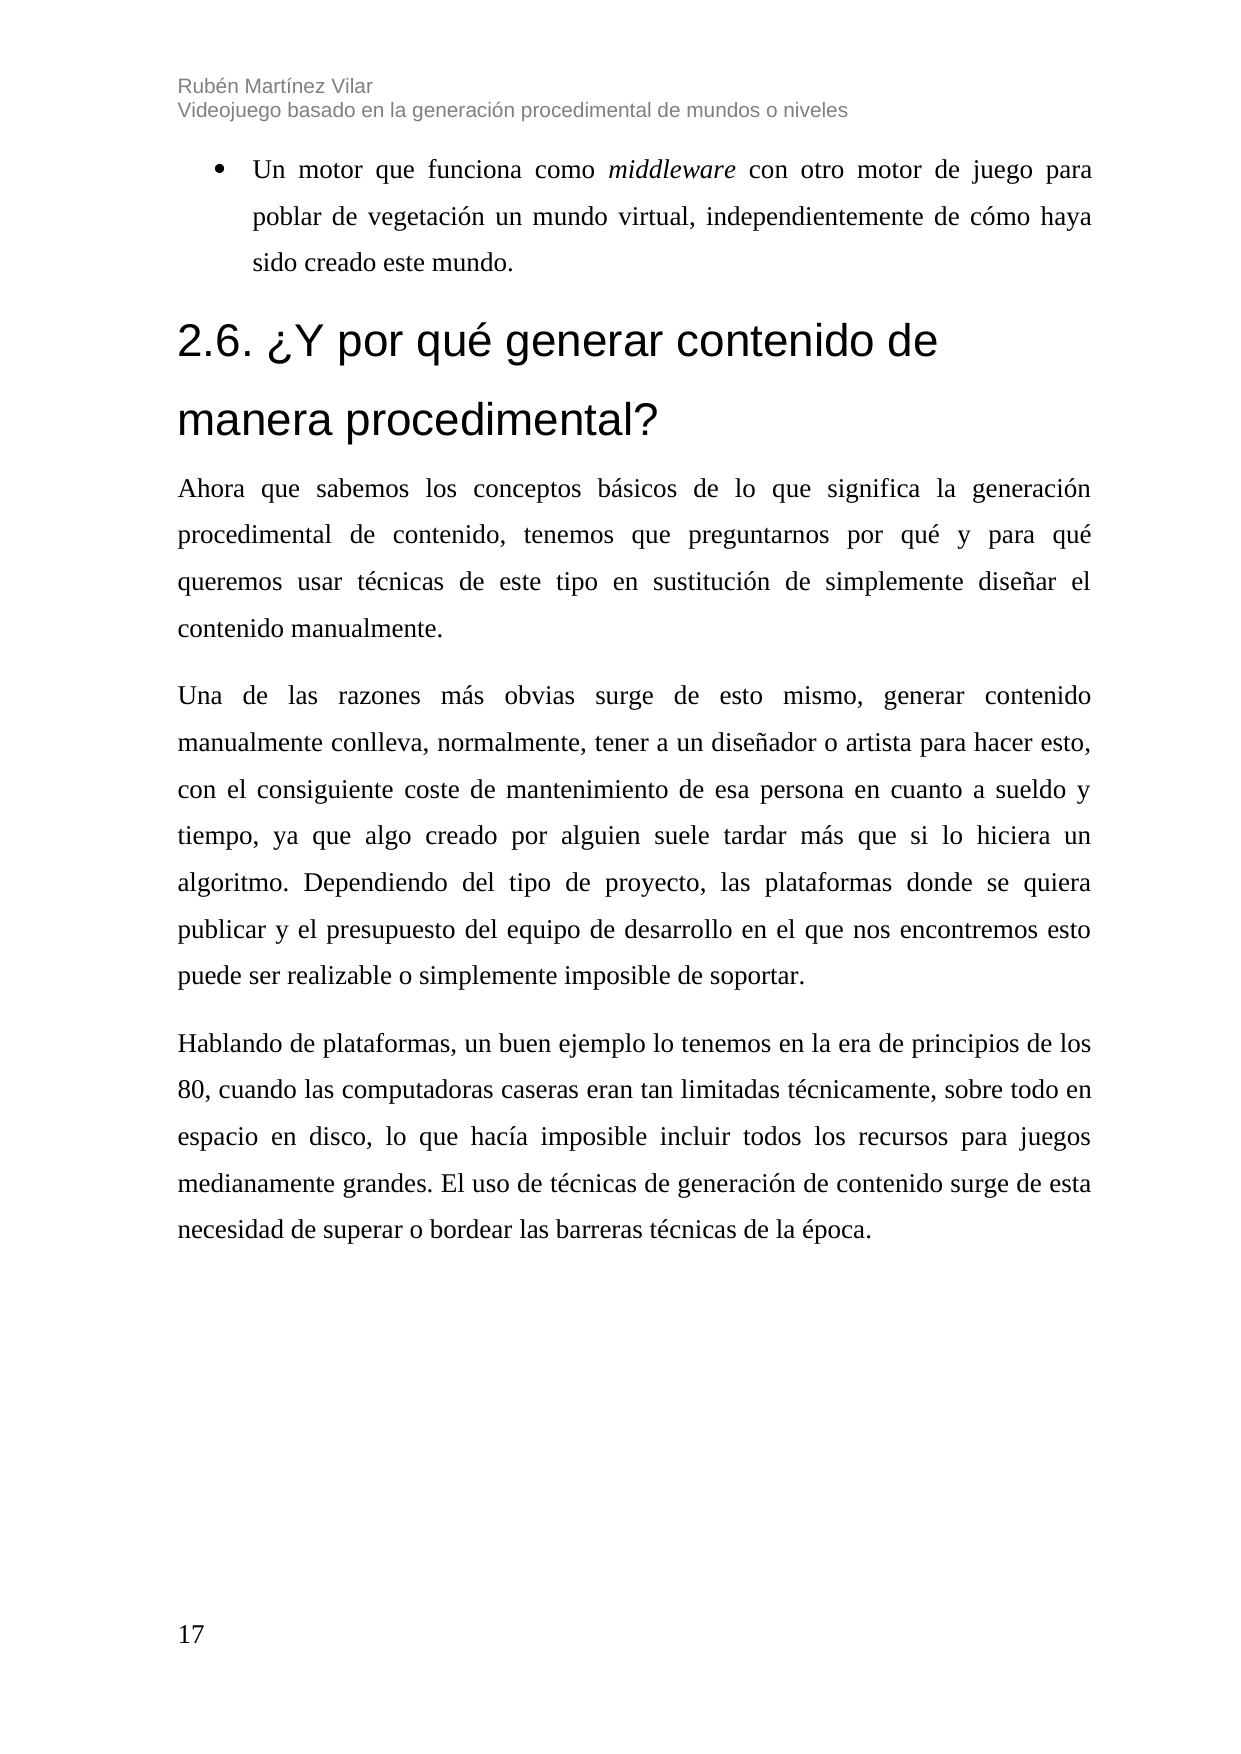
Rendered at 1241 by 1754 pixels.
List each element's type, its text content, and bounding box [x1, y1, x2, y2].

text Una de las razones más obvias surge de esto mismo, generar contenido manualmente conlleva, normalmente, tener a un diseñador o artista para hacer esto, con el consiguiente coste de mantenimiento de esa persona en cuanto a sueldo y tiempo, ya que algo creado por alguien suele tardar más que si lo hiciera un algoritmo. Dependiendo del tipo de proyecto, las plataformas donde se quiera publicar y el presupuesto del equipo de desarrollo en el que nos encontremos esto puede ser realizable o simplemente imposible de soportar. [177, 679, 1092, 991]
text Hablando de plataformas, un buen ejemplo lo tenemos en la era de principios de los 80, cuando las computadoras caseras eran tan limitadas técnicamente, sobre todo en espacio en disco, lo que hacía imposible incluir todos los recursos para juegos medianamente grandes. El uso de técnicas de generación de contenido surge de esta necesidad de superar o bordear las barreras técnicas de la época. [177, 1027, 1092, 1245]
subtitle ¿Y por qué generar contenido de manera procedimental? [177, 314, 1092, 446]
list Un motor que funciona como middleware con otro motor de juego para poblar de vegetación un mundo virtual, independientemente de cómo haya sido creado este mundo. [215, 153, 1092, 277]
text Ahora que sabemos los conceptos básicos de lo que significa la generación procedimental de contenido, tenemos que preguntarnos por qué y para qué queremos usar técnicas de este tipo en sustitución de simplemente diseñar el contenido manualmente. [177, 472, 1092, 643]
